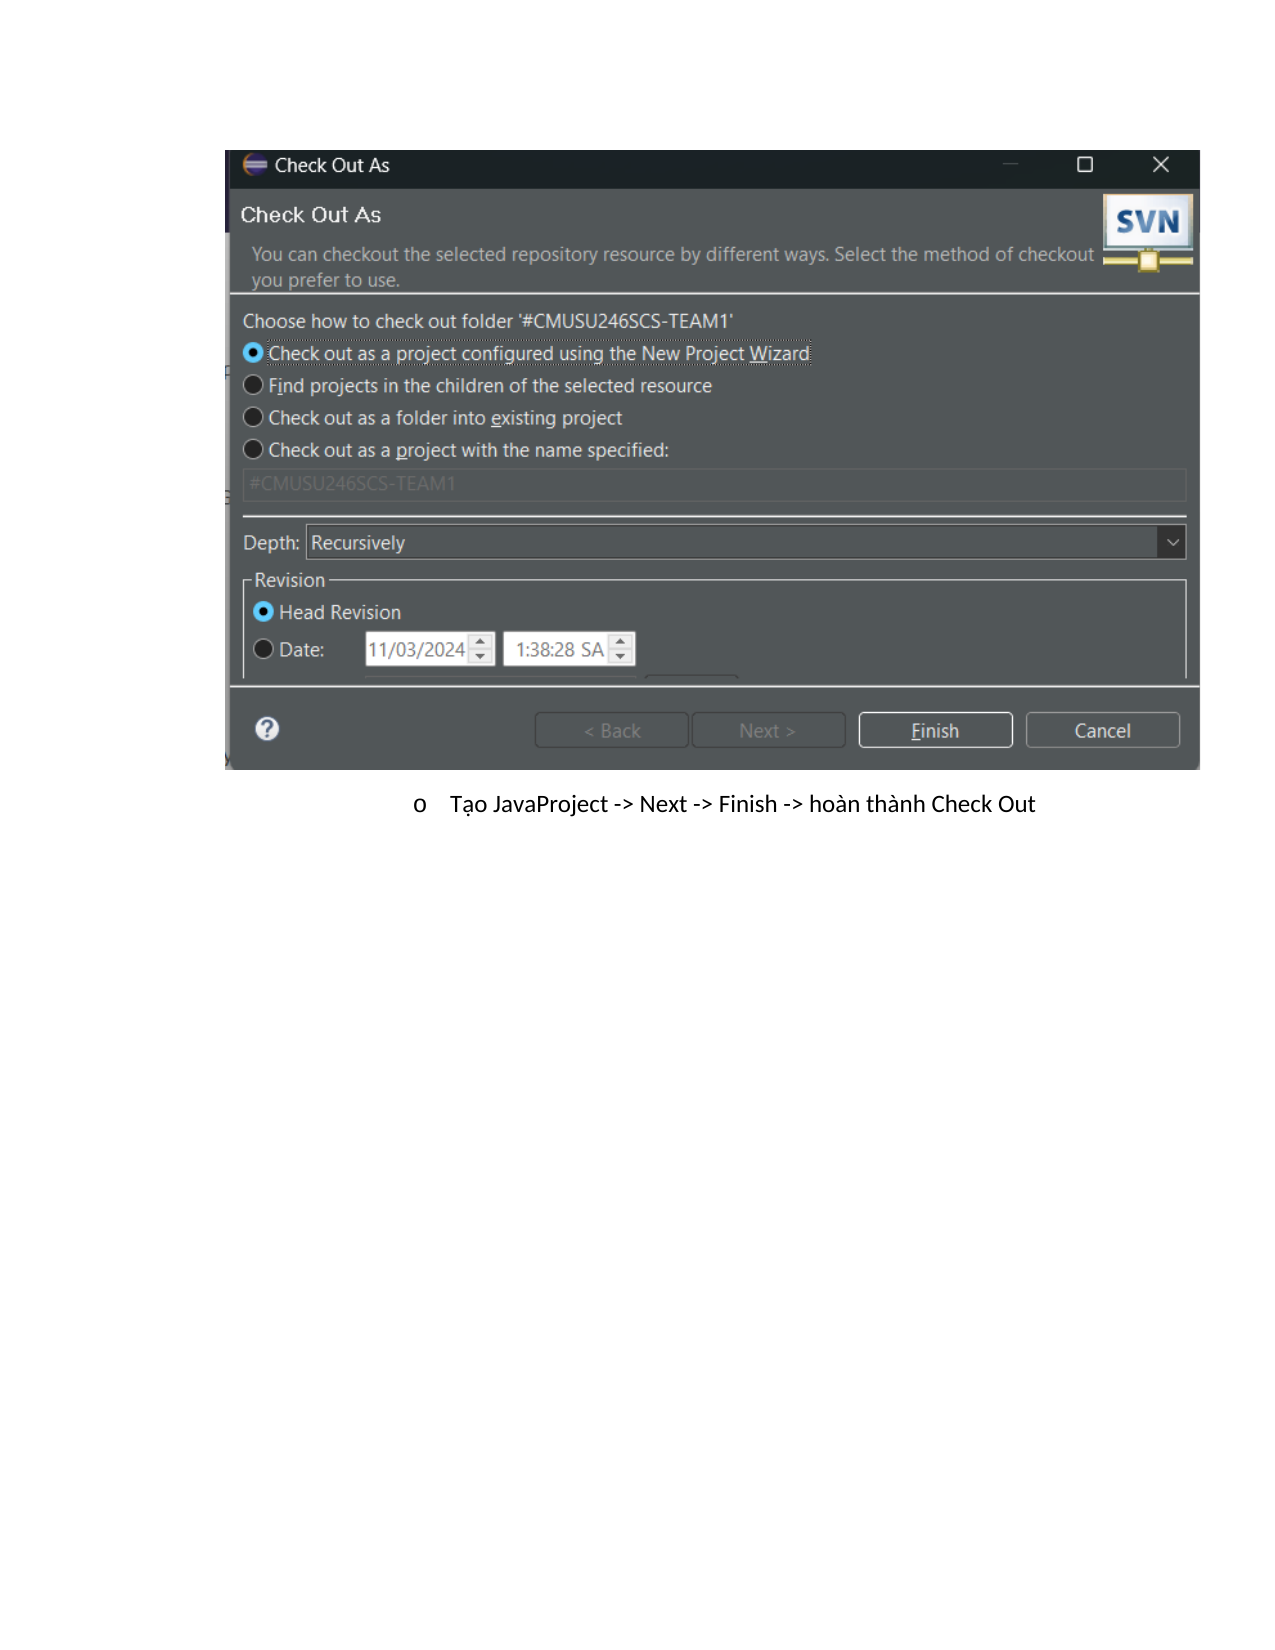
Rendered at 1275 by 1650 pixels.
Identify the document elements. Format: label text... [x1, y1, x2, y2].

list Tạo JavaProject -> Next -> Finish -> hoàn thành Check Out [412, 788, 1125, 820]
picture [225, 150, 1200, 770]
